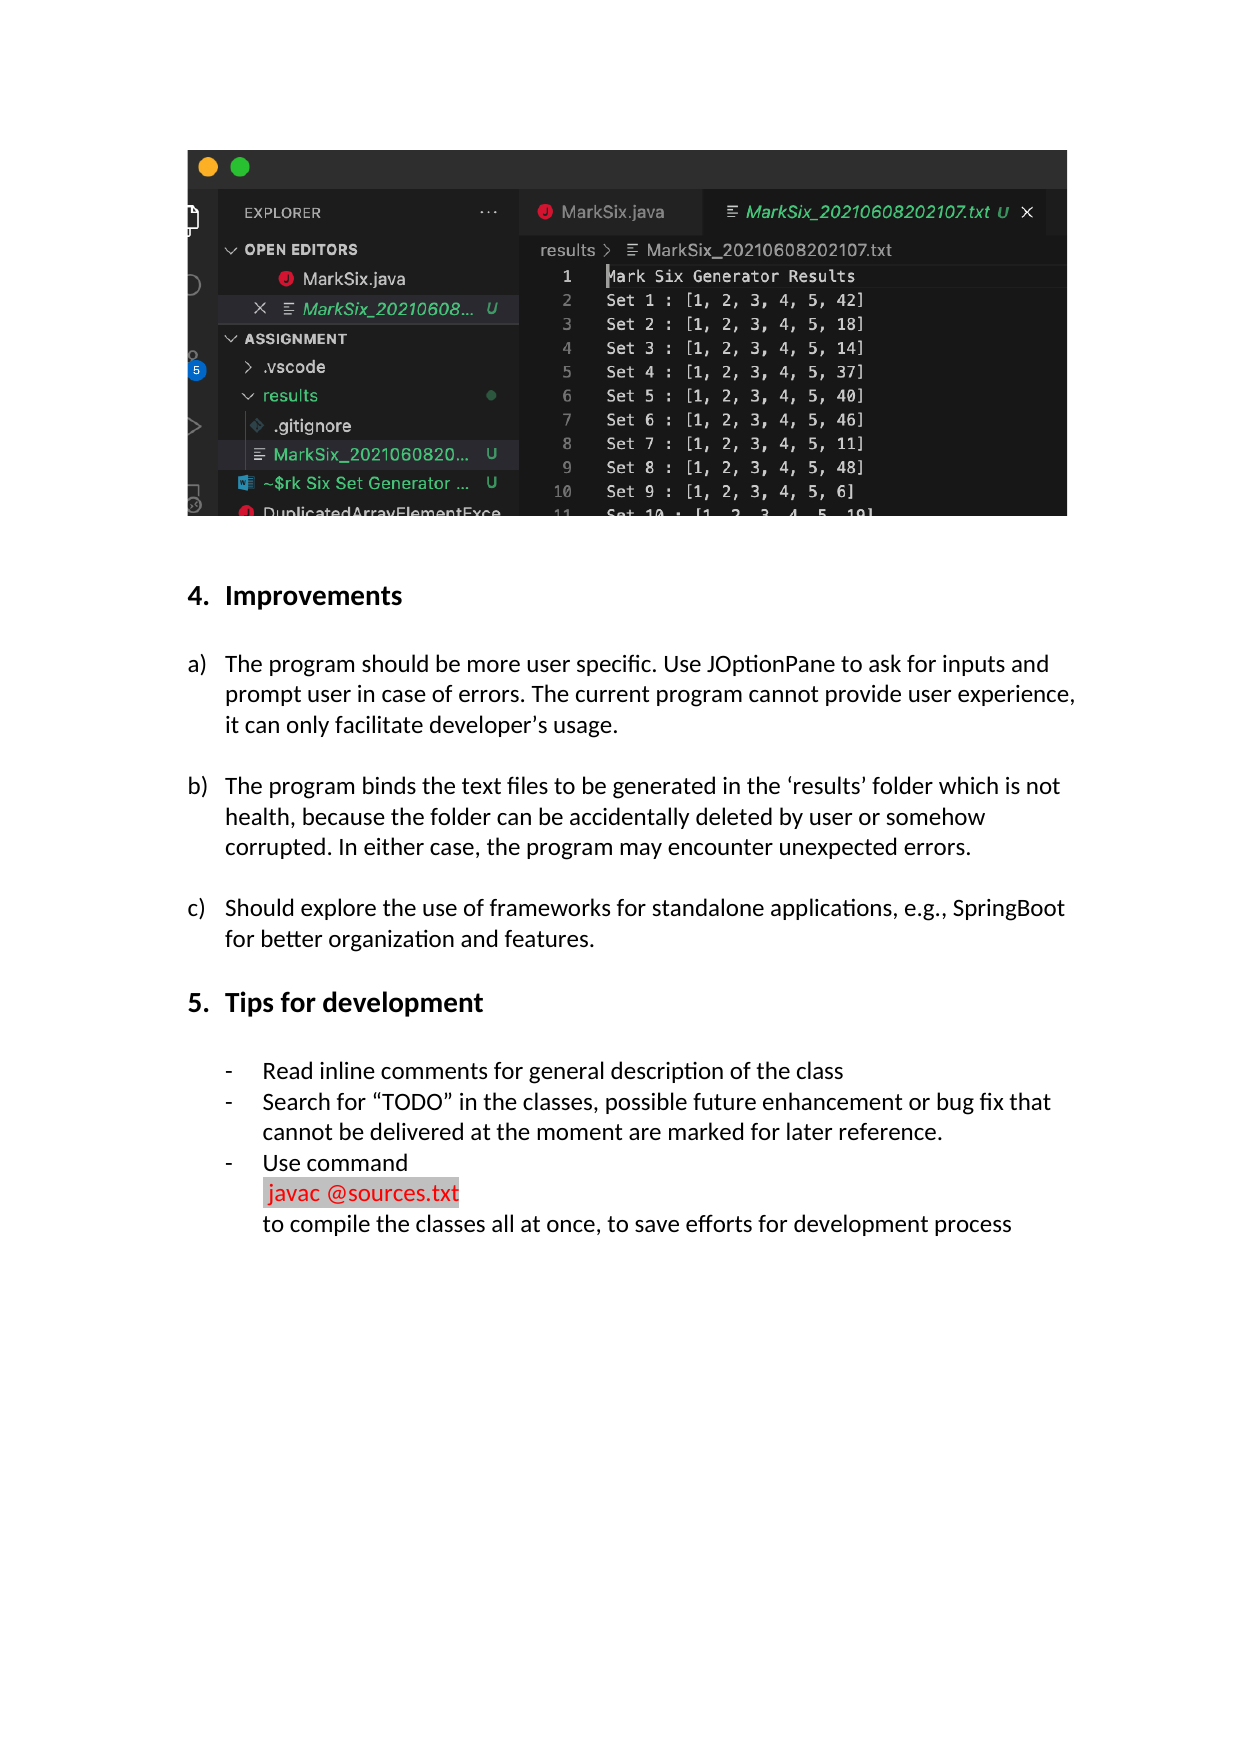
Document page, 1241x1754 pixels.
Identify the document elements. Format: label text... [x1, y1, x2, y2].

list Improvements [187, 577, 1090, 612]
picture [187, 150, 1068, 516]
list Tips for development [187, 984, 1090, 1019]
list The program binds the text files to be generated in the ‘results’ folder which is not health, because the folder can be accidentally deleted by user or somehow corrupted. In either case, the program may encounter unexpected errors. [187, 770, 1090, 862]
list Should explore the use of frameworks for standalone applications, e.g., SpringBoot for better organization and features. [187, 892, 1090, 953]
list Read inline comments for general description of the class [225, 1055, 1090, 1086]
list The program should be more user specific. Use JOptionPane to ask for inputs and prompt user in case of errors. The current program cannot provide user experience, it can only facilitate developer’s usage. [187, 648, 1090, 740]
list Use command javac @sources.txt to compile the classes all at once, to save efforts for development process [225, 1147, 1090, 1238]
list Search for “TODO” in the classes, possible future enhancement or bug fix that cannot be delivered at the moment are marked for later reference. [225, 1086, 1090, 1147]
